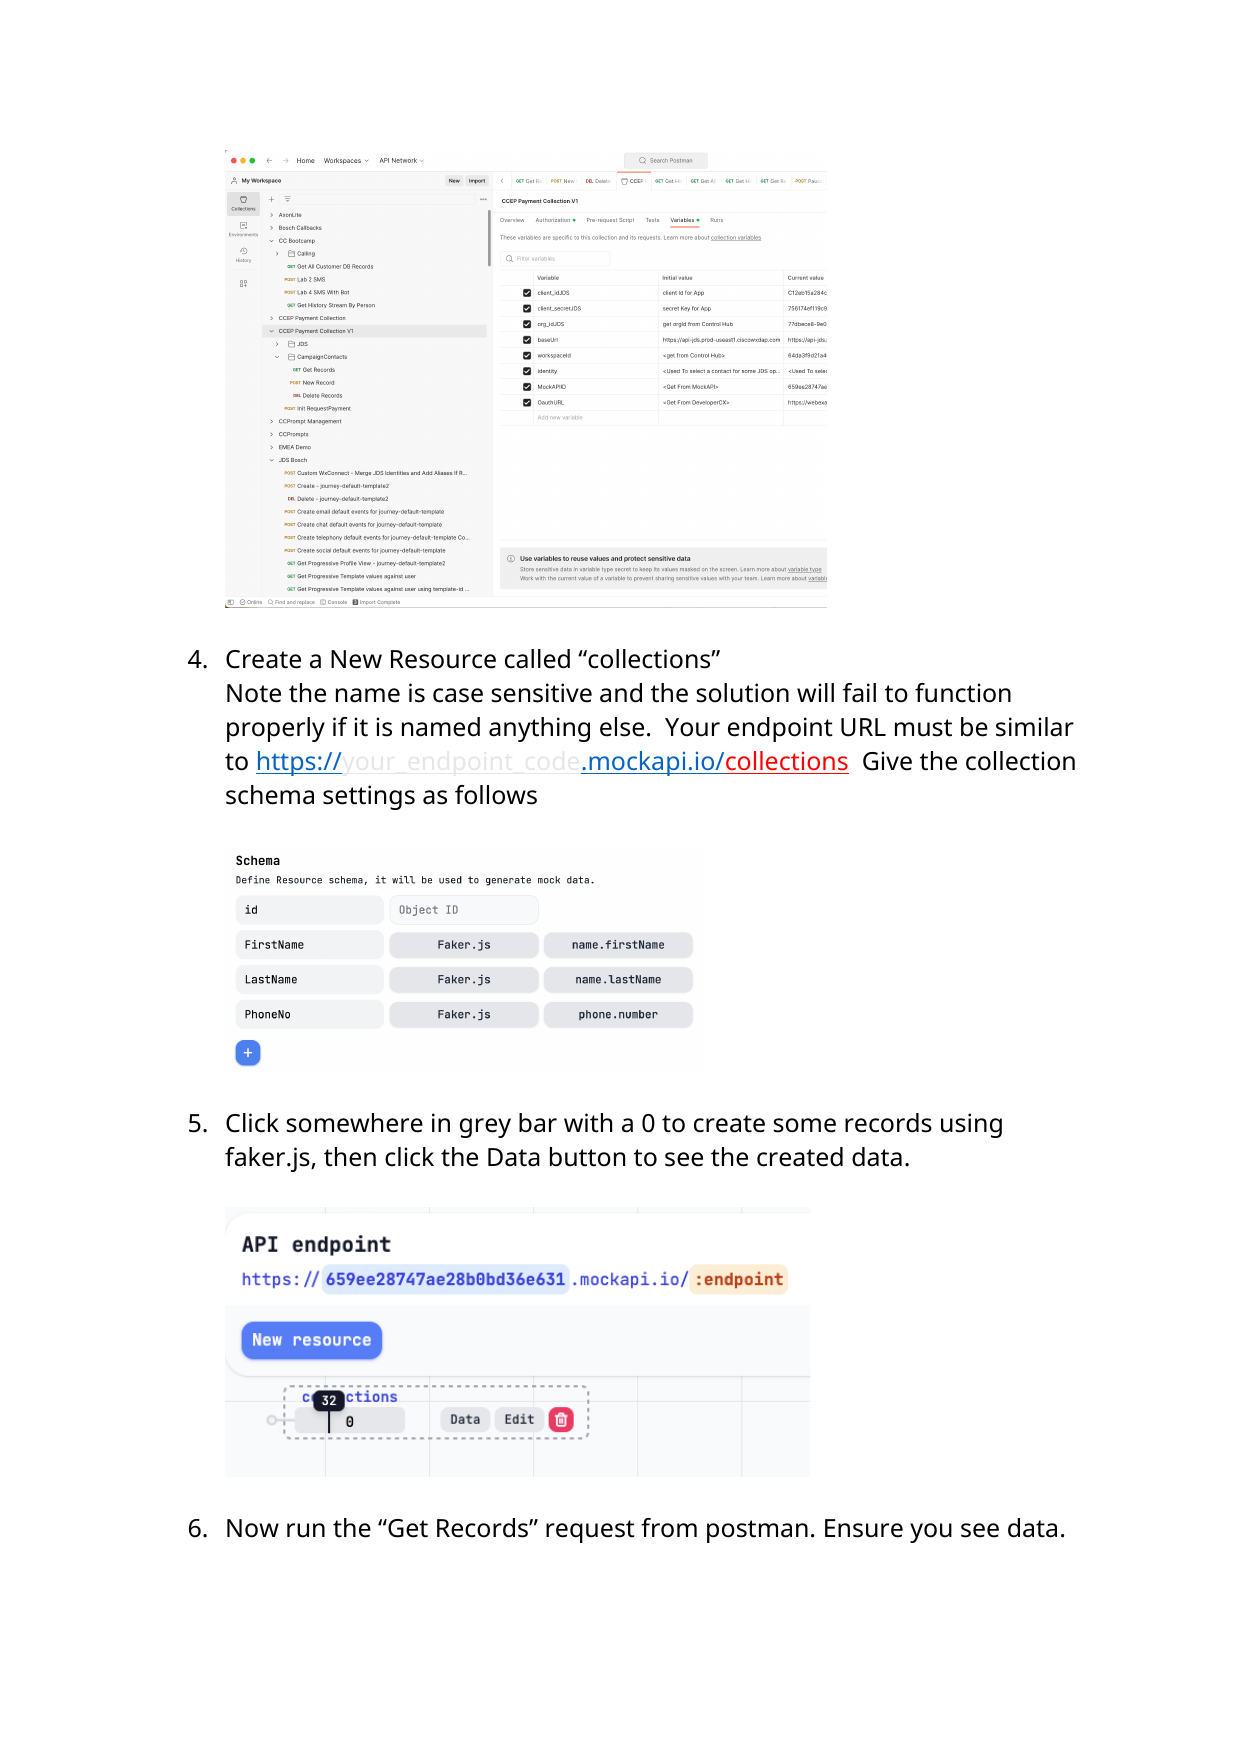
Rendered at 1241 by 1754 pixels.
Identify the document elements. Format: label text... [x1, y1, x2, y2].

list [187, 1510, 1090, 1578]
picture [225, 846, 706, 1072]
picture [225, 1207, 811, 1477]
picture [225, 150, 827, 608]
